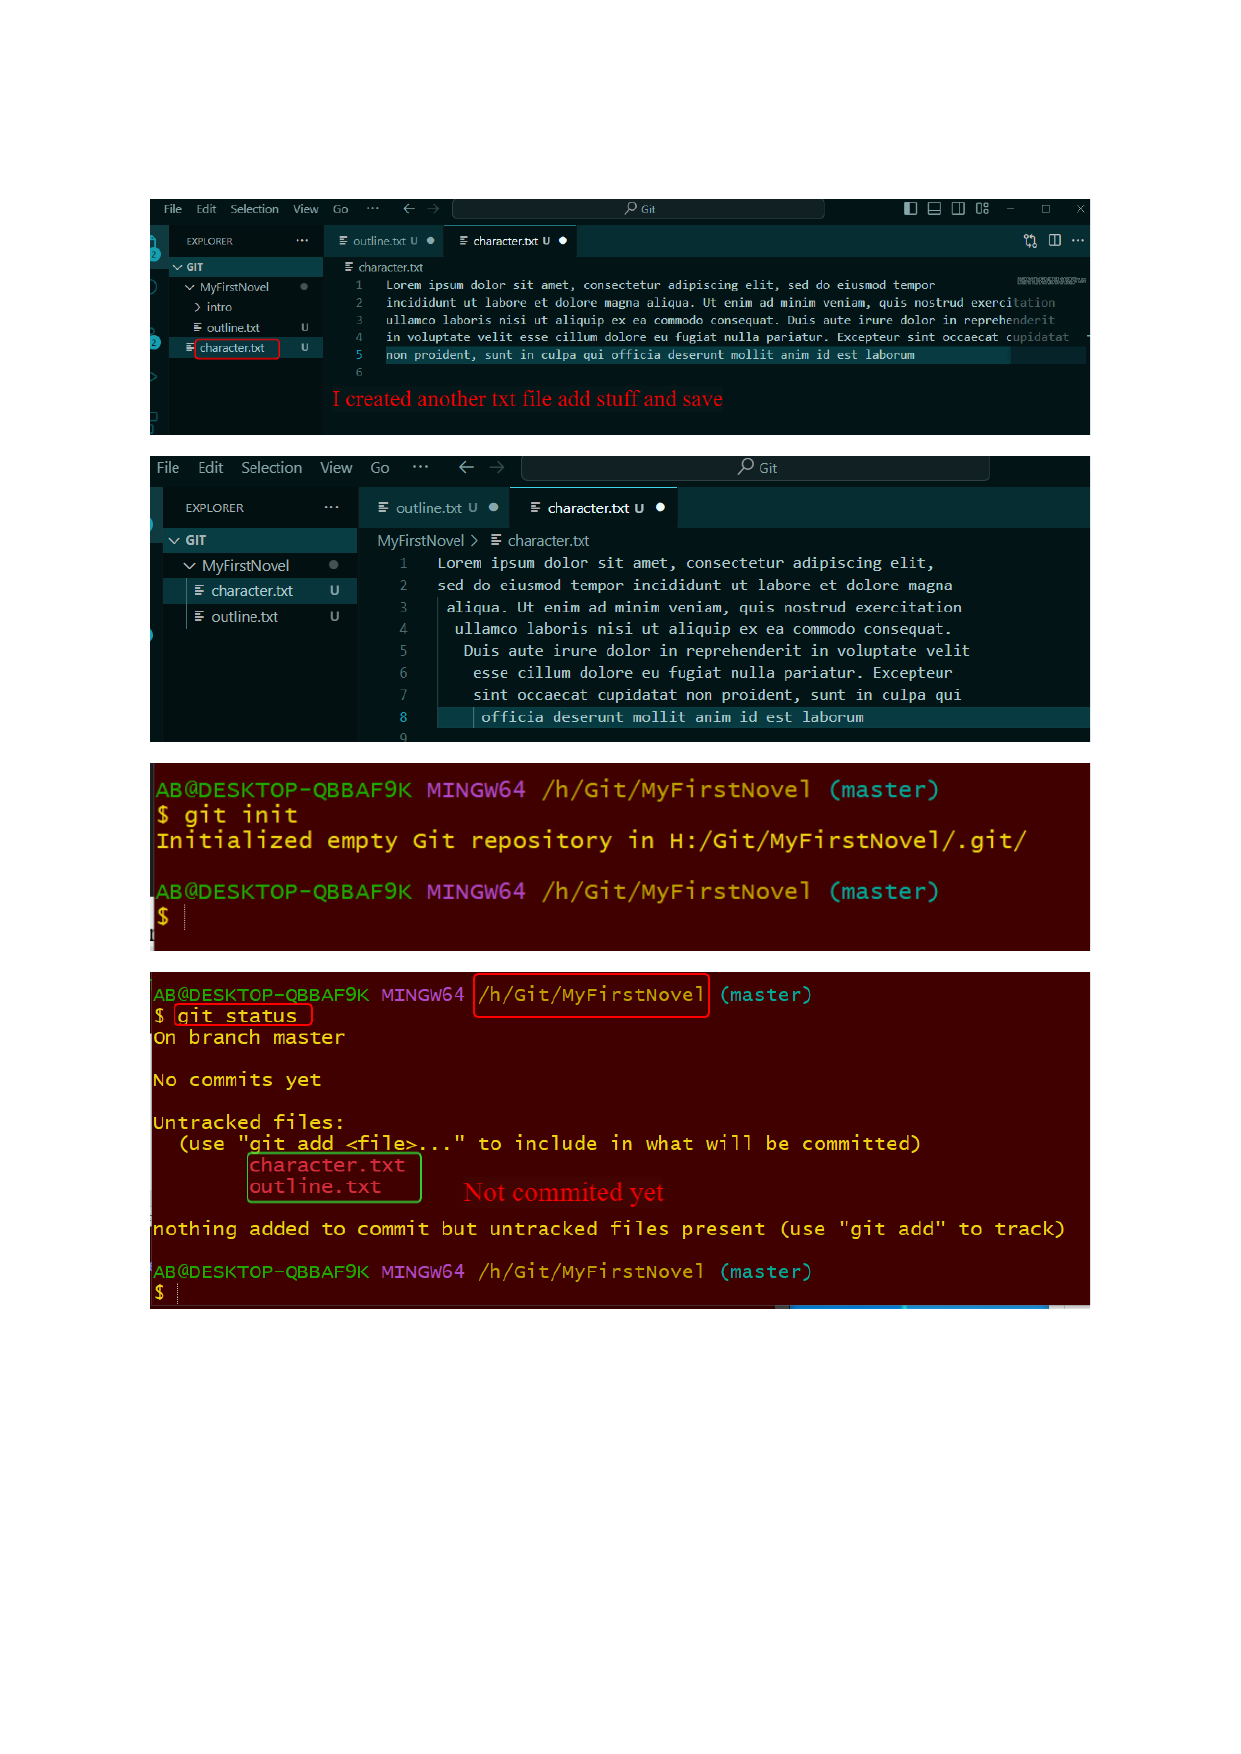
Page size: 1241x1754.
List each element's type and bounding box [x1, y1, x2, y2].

picture [150, 456, 1091, 742]
picture [150, 972, 1091, 1309]
picture [150, 763, 1091, 951]
picture [150, 199, 1091, 435]
